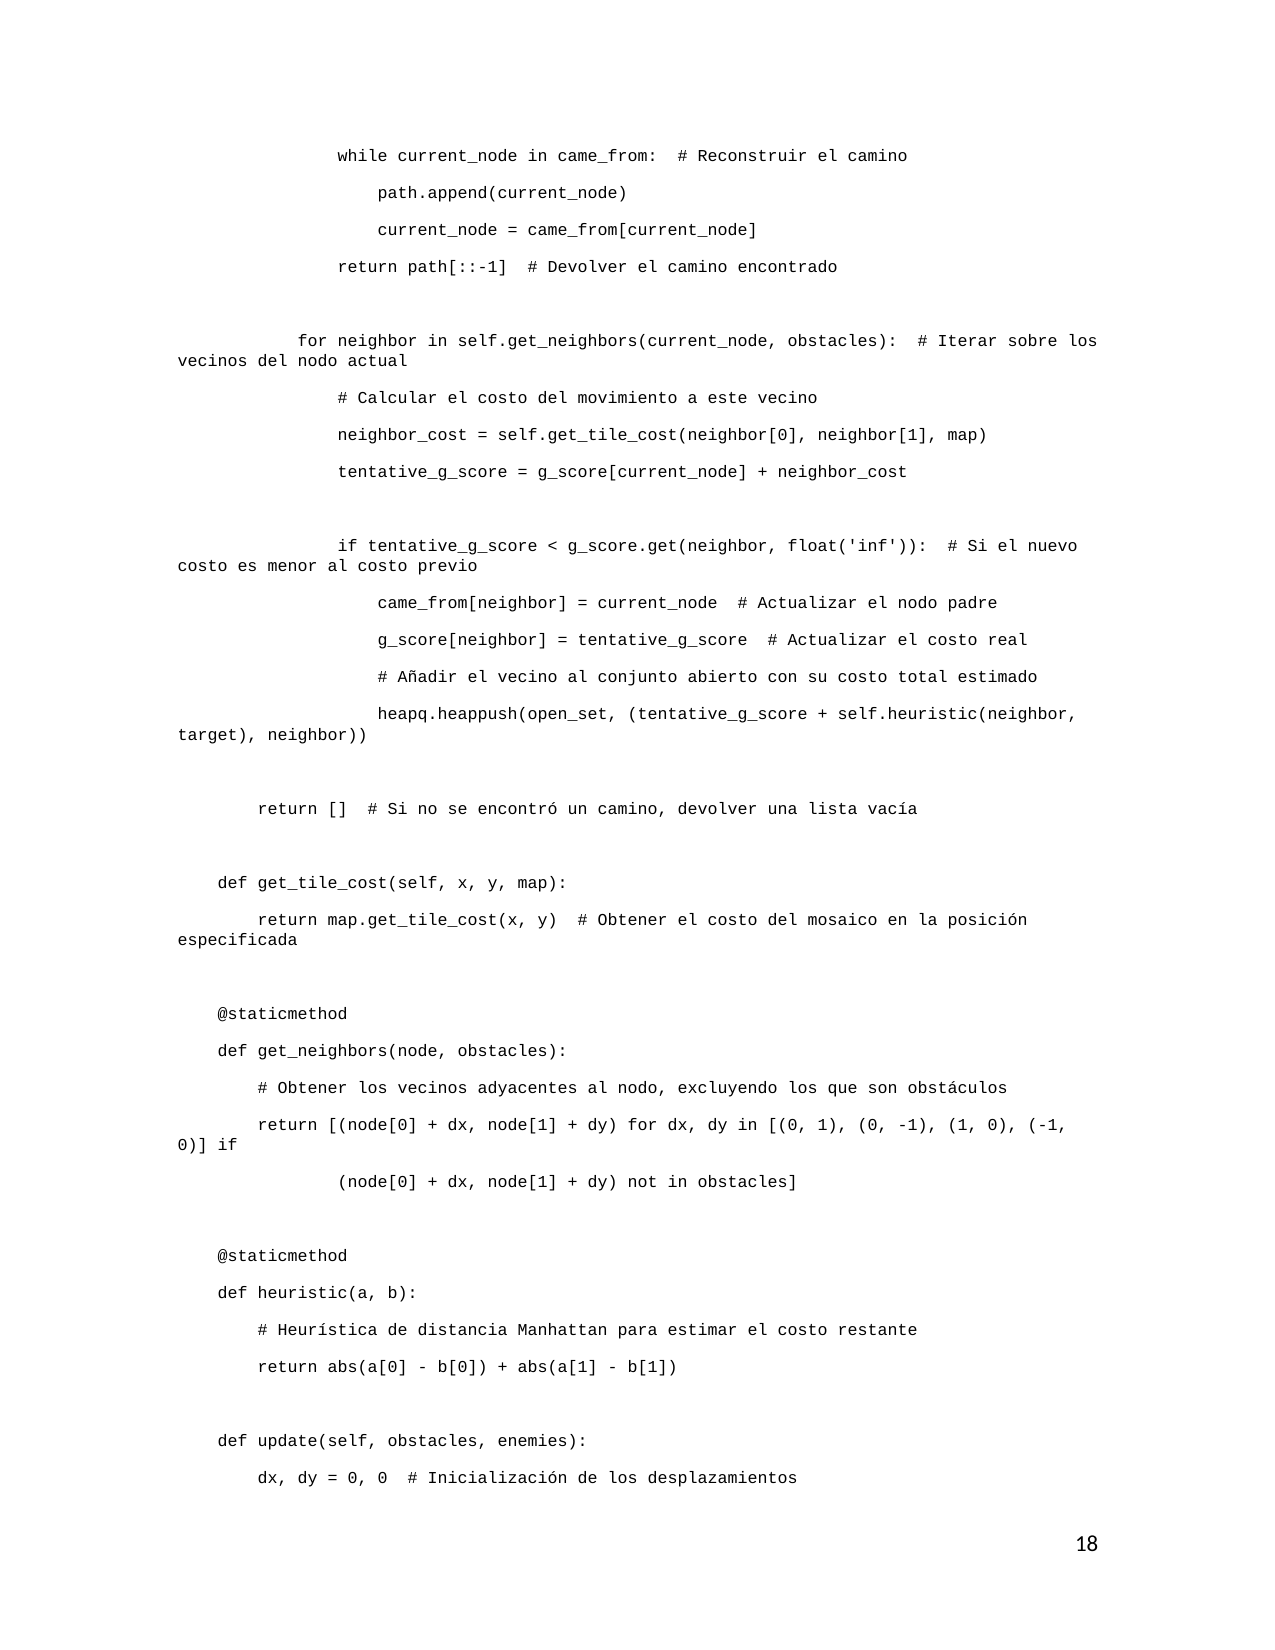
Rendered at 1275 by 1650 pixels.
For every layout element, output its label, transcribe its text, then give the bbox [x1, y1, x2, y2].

text return [] # Si no se encontró un camino, devolver una lista vacía [177, 800, 1098, 819]
text @staticmethod [177, 1248, 1098, 1266]
text tentative_g_score = g_score[current_node] + neighbor_cost [177, 464, 1098, 483]
text # Heurística de distancia Manhattan para estimar el costo restante [177, 1322, 1098, 1340]
text neighbor_cost = self.get_tile_cost(neighbor[0], neighbor[1], map) [177, 427, 1098, 446]
text dx, dy = 0, 0 # Inicialización de los desplazamientos [177, 1469, 1098, 1488]
text def heuristic(a, b): [177, 1284, 1098, 1303]
text def update(self, obstacles, enemies): [177, 1432, 1098, 1451]
text came_from[neighbor] = current_node # Actualizar el nodo padre [177, 595, 1098, 614]
text # Añadir el vecino al conjunto abierto con su costo total estimado [177, 669, 1098, 688]
text return path[::-1] # Devolver el camino encontrado [177, 258, 1098, 277]
text g_score[neighbor] = tentative_g_score # Actualizar el costo real [177, 632, 1098, 651]
text def get_tile_cost(self, x, y, map): [177, 874, 1098, 893]
text return [(node[0] + dx, node[1] + dy) for dx, dy in [(0, 1), (0, -1), (1, 0), (-1, 0)] if [177, 1116, 1098, 1156]
text @staticmethod [177, 1005, 1098, 1024]
text return abs(a[0] - b[0]) + abs(a[1] - b[1]) [177, 1358, 1098, 1377]
text (node[0] + dx, node[1] + dy) not in obstacles] [177, 1174, 1098, 1192]
text def get_neighbors(node, obstacles): [177, 1042, 1098, 1061]
text if tentative_g_score < g_score.get(neighbor, float('inf')): # Si el nuevo costo es menor al costo previo [177, 538, 1098, 577]
text current_node = came_from[current_node] [177, 222, 1098, 240]
text # Obtener los vecinos adyacentes al nodo, excluyendo los que son obstáculos [177, 1079, 1098, 1098]
text # Calcular el costo del movimiento a este vecino [177, 390, 1098, 409]
text path.append(current_node) [177, 184, 1098, 203]
text return map.get_tile_cost(x, y) # Obtener el costo del mosaico en la posición especificada [177, 911, 1098, 950]
text heapq.heappush(open_set, (tentative_g_score + self.heuristic(neighbor, target), neighbor)) [177, 706, 1098, 745]
text while current_node in came_from: # Reconstruir el camino [177, 148, 1098, 166]
text for neighbor in self.get_neighbors(current_node, obstacles): # Iterar sobre los vecinos del nodo actual [177, 332, 1098, 372]
